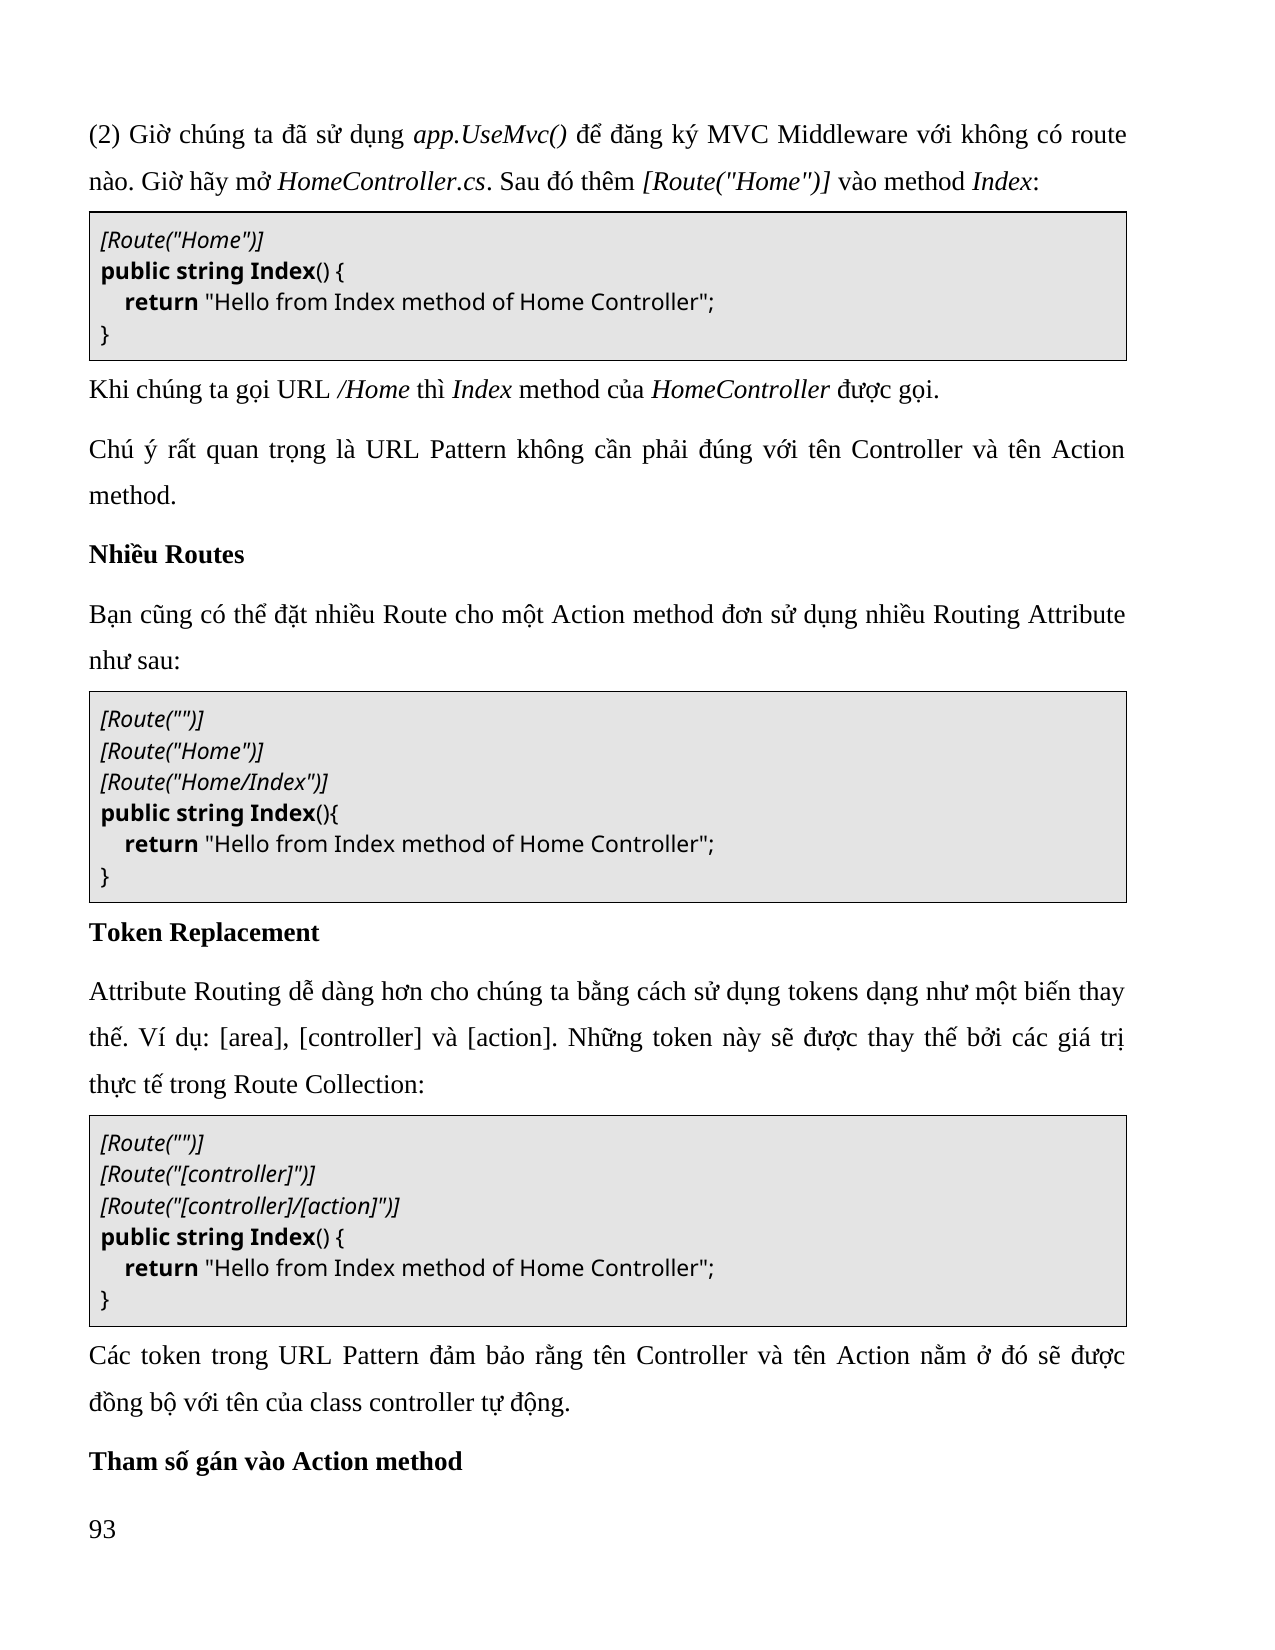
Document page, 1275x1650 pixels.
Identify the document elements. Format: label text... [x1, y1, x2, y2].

text (2) Giờ chúng ta đã sử dụng app.UseMvc() để đăng ký MVC Middleware với không có route nào. Giờ hãy mở HomeController.cs. Sau đó thêm [Route("Home")] vào method Index: [89, 118, 1127, 196]
text Nhiều Routes [89, 538, 1127, 570]
text Attribute Routing dễ dàng hơn cho chúng ta bằng cách sử dụng tokens dạng như một biến thay thế. Ví dụ: [area], [controller] và [action]. Những token này sẽ được thay thế bởi các giá trị thực tế trong Route Collection: [89, 975, 1127, 1099]
text Token Replacement [89, 916, 1127, 947]
text Bạn cũng có thể đặt nhiều Route cho một Action method đơn sử dụng nhiều Routing Attribute như sau: [89, 598, 1127, 676]
table_header [Route("Home")] public string Index() { return "Hello from Index method of Home Controller"; } [90, 213, 1126, 360]
table_header [Route("")] [Route("Home")] [Route("Home/Index")] public string Index(){ return "Hello from Index method of Home Controller"; } [90, 692, 1126, 902]
text Chú ý rất quan trọng là URL Pattern không cần phải đúng với tên Controller và tên Action method. [89, 433, 1127, 511]
text Tham số gán vào Action method [89, 1445, 1127, 1476]
text Các token trong URL Pattern đảm bảo rằng tên Controller và tên Action nằm ở đó sẽ được đồng bộ với tên của class controller tự động. [89, 1339, 1127, 1417]
table_header [Route("")] [Route("[controller]")] [Route("[controller]/[action]")] public string Index() { return "Hello from Index method of Home Controller"; } [90, 1116, 1126, 1326]
text Khi chúng ta gọi URL /Home thì Index method của HomeController được gọi. [89, 373, 1127, 405]
